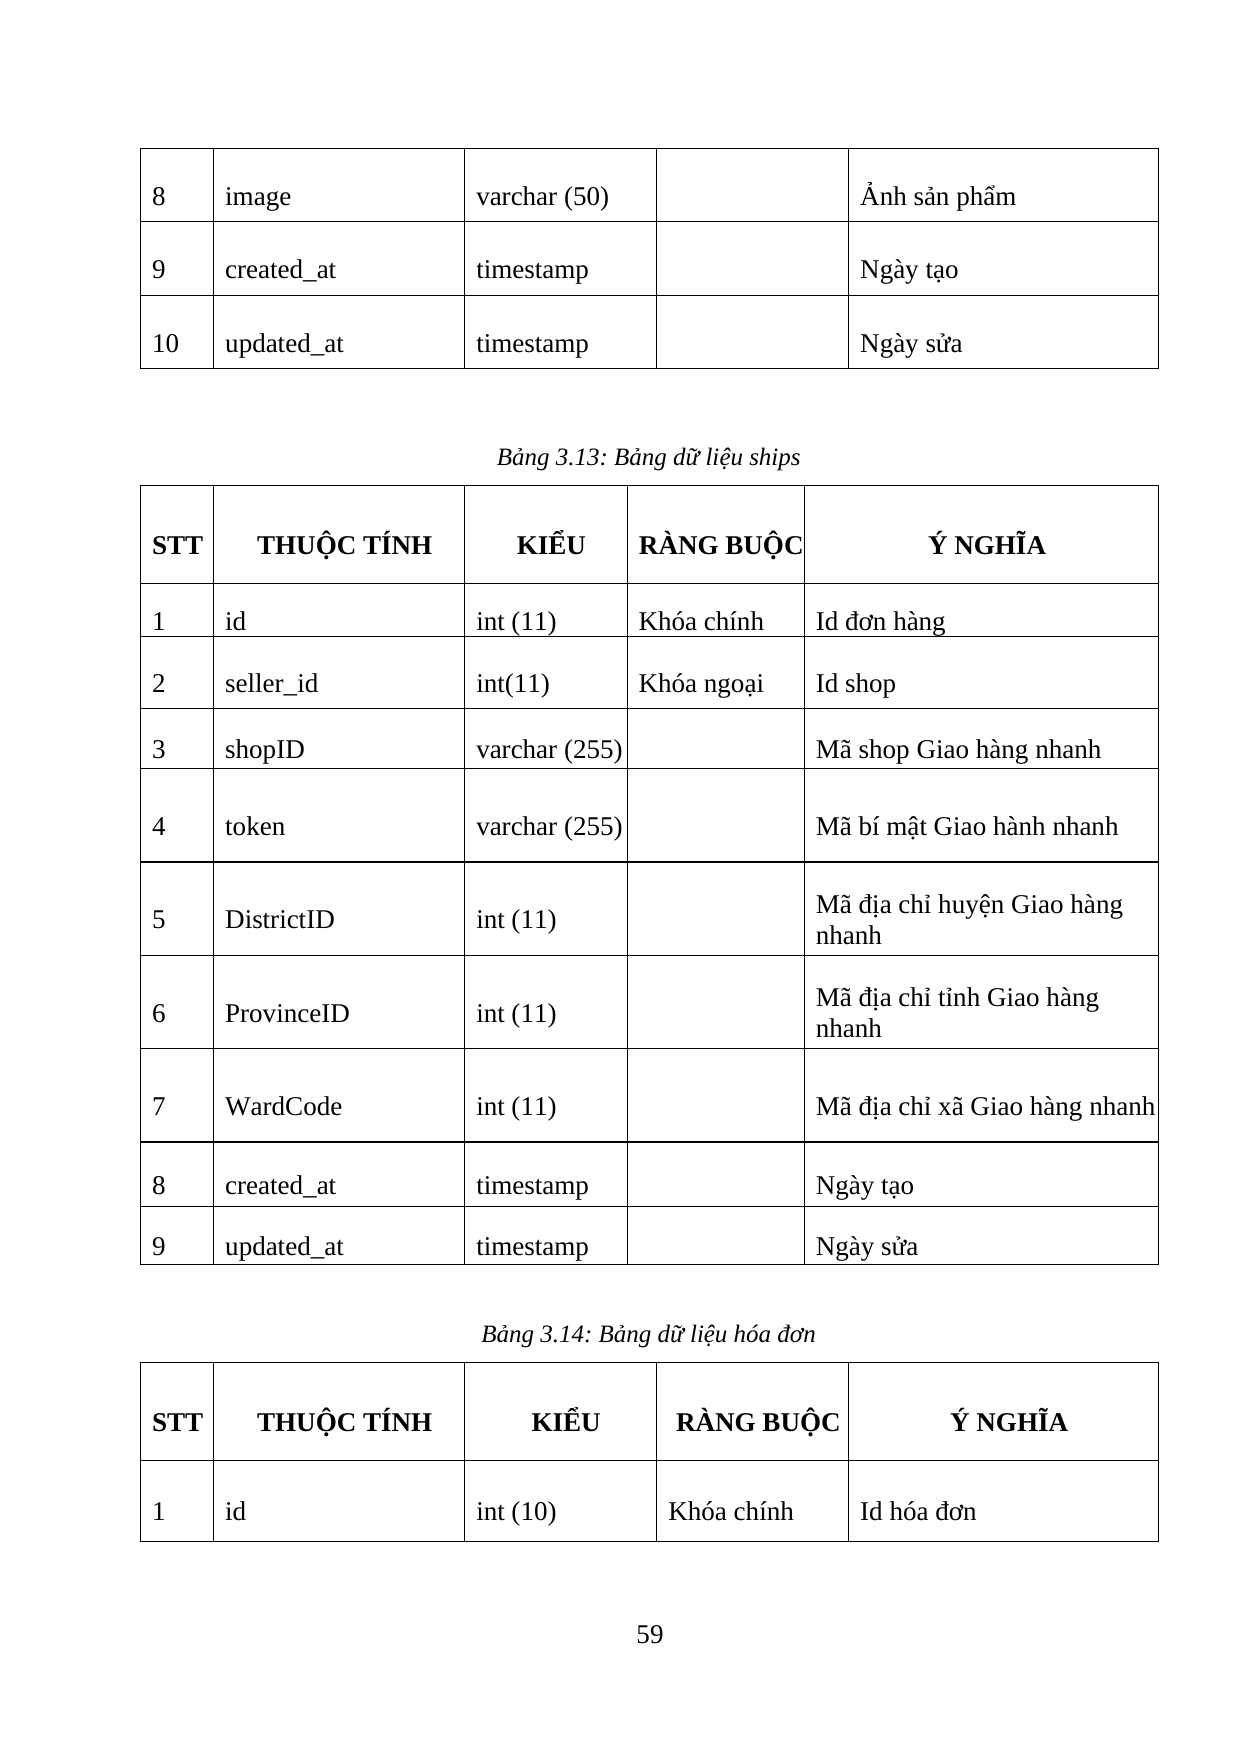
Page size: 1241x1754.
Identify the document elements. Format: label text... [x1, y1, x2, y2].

table_cell id [214, 584, 464, 636]
table_cell [628, 1143, 804, 1206]
table_cell 6 [141, 956, 213, 1048]
table_cell timestamp [465, 1143, 627, 1206]
table_cell 9 [141, 1207, 213, 1264]
table_cell [628, 1049, 804, 1141]
table_header KIỂU [465, 1363, 656, 1459]
table_cell Mã shop Giao hàng nhanh [805, 709, 1158, 768]
table_cell int (11) [465, 863, 627, 955]
table_cell 7 [141, 1049, 213, 1141]
table_cell image [214, 149, 464, 221]
table_cell timestamp [465, 222, 656, 295]
text Bảng 3.13: Bảng dữ liệu ships [177, 442, 1122, 471]
table_cell [657, 149, 848, 221]
table_cell seller_id [214, 637, 464, 708]
table_cell ProvinceID [214, 956, 464, 1048]
table_cell [628, 956, 804, 1048]
table_cell Mã bí mật Giao hành nhanh [805, 769, 1158, 861]
table_cell [628, 1207, 804, 1264]
table_cell 8 [141, 1143, 213, 1206]
table_cell varchar (50) [465, 149, 656, 221]
table_cell WardCode [214, 1049, 464, 1141]
table_cell [628, 709, 804, 768]
table_cell [628, 769, 804, 861]
table_cell Ngày sửa [805, 1207, 1158, 1264]
table_cell int (11) [465, 956, 627, 1048]
table_cell 1 [141, 1461, 213, 1541]
table_cell Ngày sửa [849, 296, 1158, 368]
table_cell Id đơn hàng [805, 584, 1158, 636]
table_cell Id hóa đơn [849, 1461, 1158, 1541]
table_header STT [141, 486, 213, 583]
table_cell 9 [141, 222, 213, 295]
table_cell Ngày tạo [805, 1143, 1158, 1206]
table_cell Mã địa chỉ xã Giao hàng nhanh [805, 1049, 1158, 1141]
table_cell Khóa chính [657, 1461, 848, 1541]
table_cell varchar (255) [465, 769, 627, 861]
table_cell 4 [141, 769, 213, 861]
table_cell Mã địa chỉ tỉnh Giao hàng nhanh [805, 956, 1158, 1048]
table_cell [657, 222, 848, 295]
table_cell 2 [141, 637, 213, 708]
table_cell token [214, 769, 464, 861]
table_cell int (11) [465, 1049, 627, 1141]
table_header RÀNG BUỘC [657, 1363, 848, 1459]
table_header Ý NGHĨA [805, 486, 1158, 583]
table_cell Khóa chính [628, 584, 804, 636]
table_cell 5 [141, 863, 213, 955]
table_header THUỘC TÍNH [214, 1363, 464, 1459]
table_cell Ảnh sản phẩm [849, 149, 1158, 221]
table_cell int (10) [465, 1461, 656, 1541]
table_cell int(11) [465, 637, 627, 708]
table_cell Ngày tạo [849, 222, 1158, 295]
table_cell created_at [214, 222, 464, 295]
table_cell 8 [141, 149, 213, 221]
table_cell id [214, 1461, 464, 1541]
table_cell updated_at [214, 296, 464, 368]
table_cell timestamp [465, 296, 656, 368]
table_cell 1 [141, 584, 213, 636]
table_header RÀNG BUỘC [628, 486, 804, 583]
table_cell Khóa ngoại [628, 637, 804, 708]
table_cell int (11) [465, 584, 627, 636]
table_cell 3 [141, 709, 213, 768]
table_cell [657, 296, 848, 368]
table_header STT [141, 1363, 213, 1459]
table_header THUỘC TÍNH [214, 486, 464, 583]
table_cell created_at [214, 1143, 464, 1206]
table_cell Mã địa chỉ huyện Giao hàng nhanh [805, 863, 1158, 955]
table_header Ý NGHĨA [849, 1363, 1158, 1459]
table_cell [628, 863, 804, 955]
table_cell timestamp [465, 1207, 627, 1264]
table_cell Id shop [805, 637, 1158, 708]
table_cell updated_at [214, 1207, 464, 1264]
table_cell varchar (255) [465, 709, 627, 768]
table_cell DistrictID [214, 863, 464, 955]
table_header KIỂU [465, 486, 627, 583]
table_cell shopID [214, 709, 464, 768]
text Bảng 3.14: Bảng dữ liệu hóa đơn [177, 1319, 1122, 1348]
table_cell 10 [141, 296, 213, 368]
